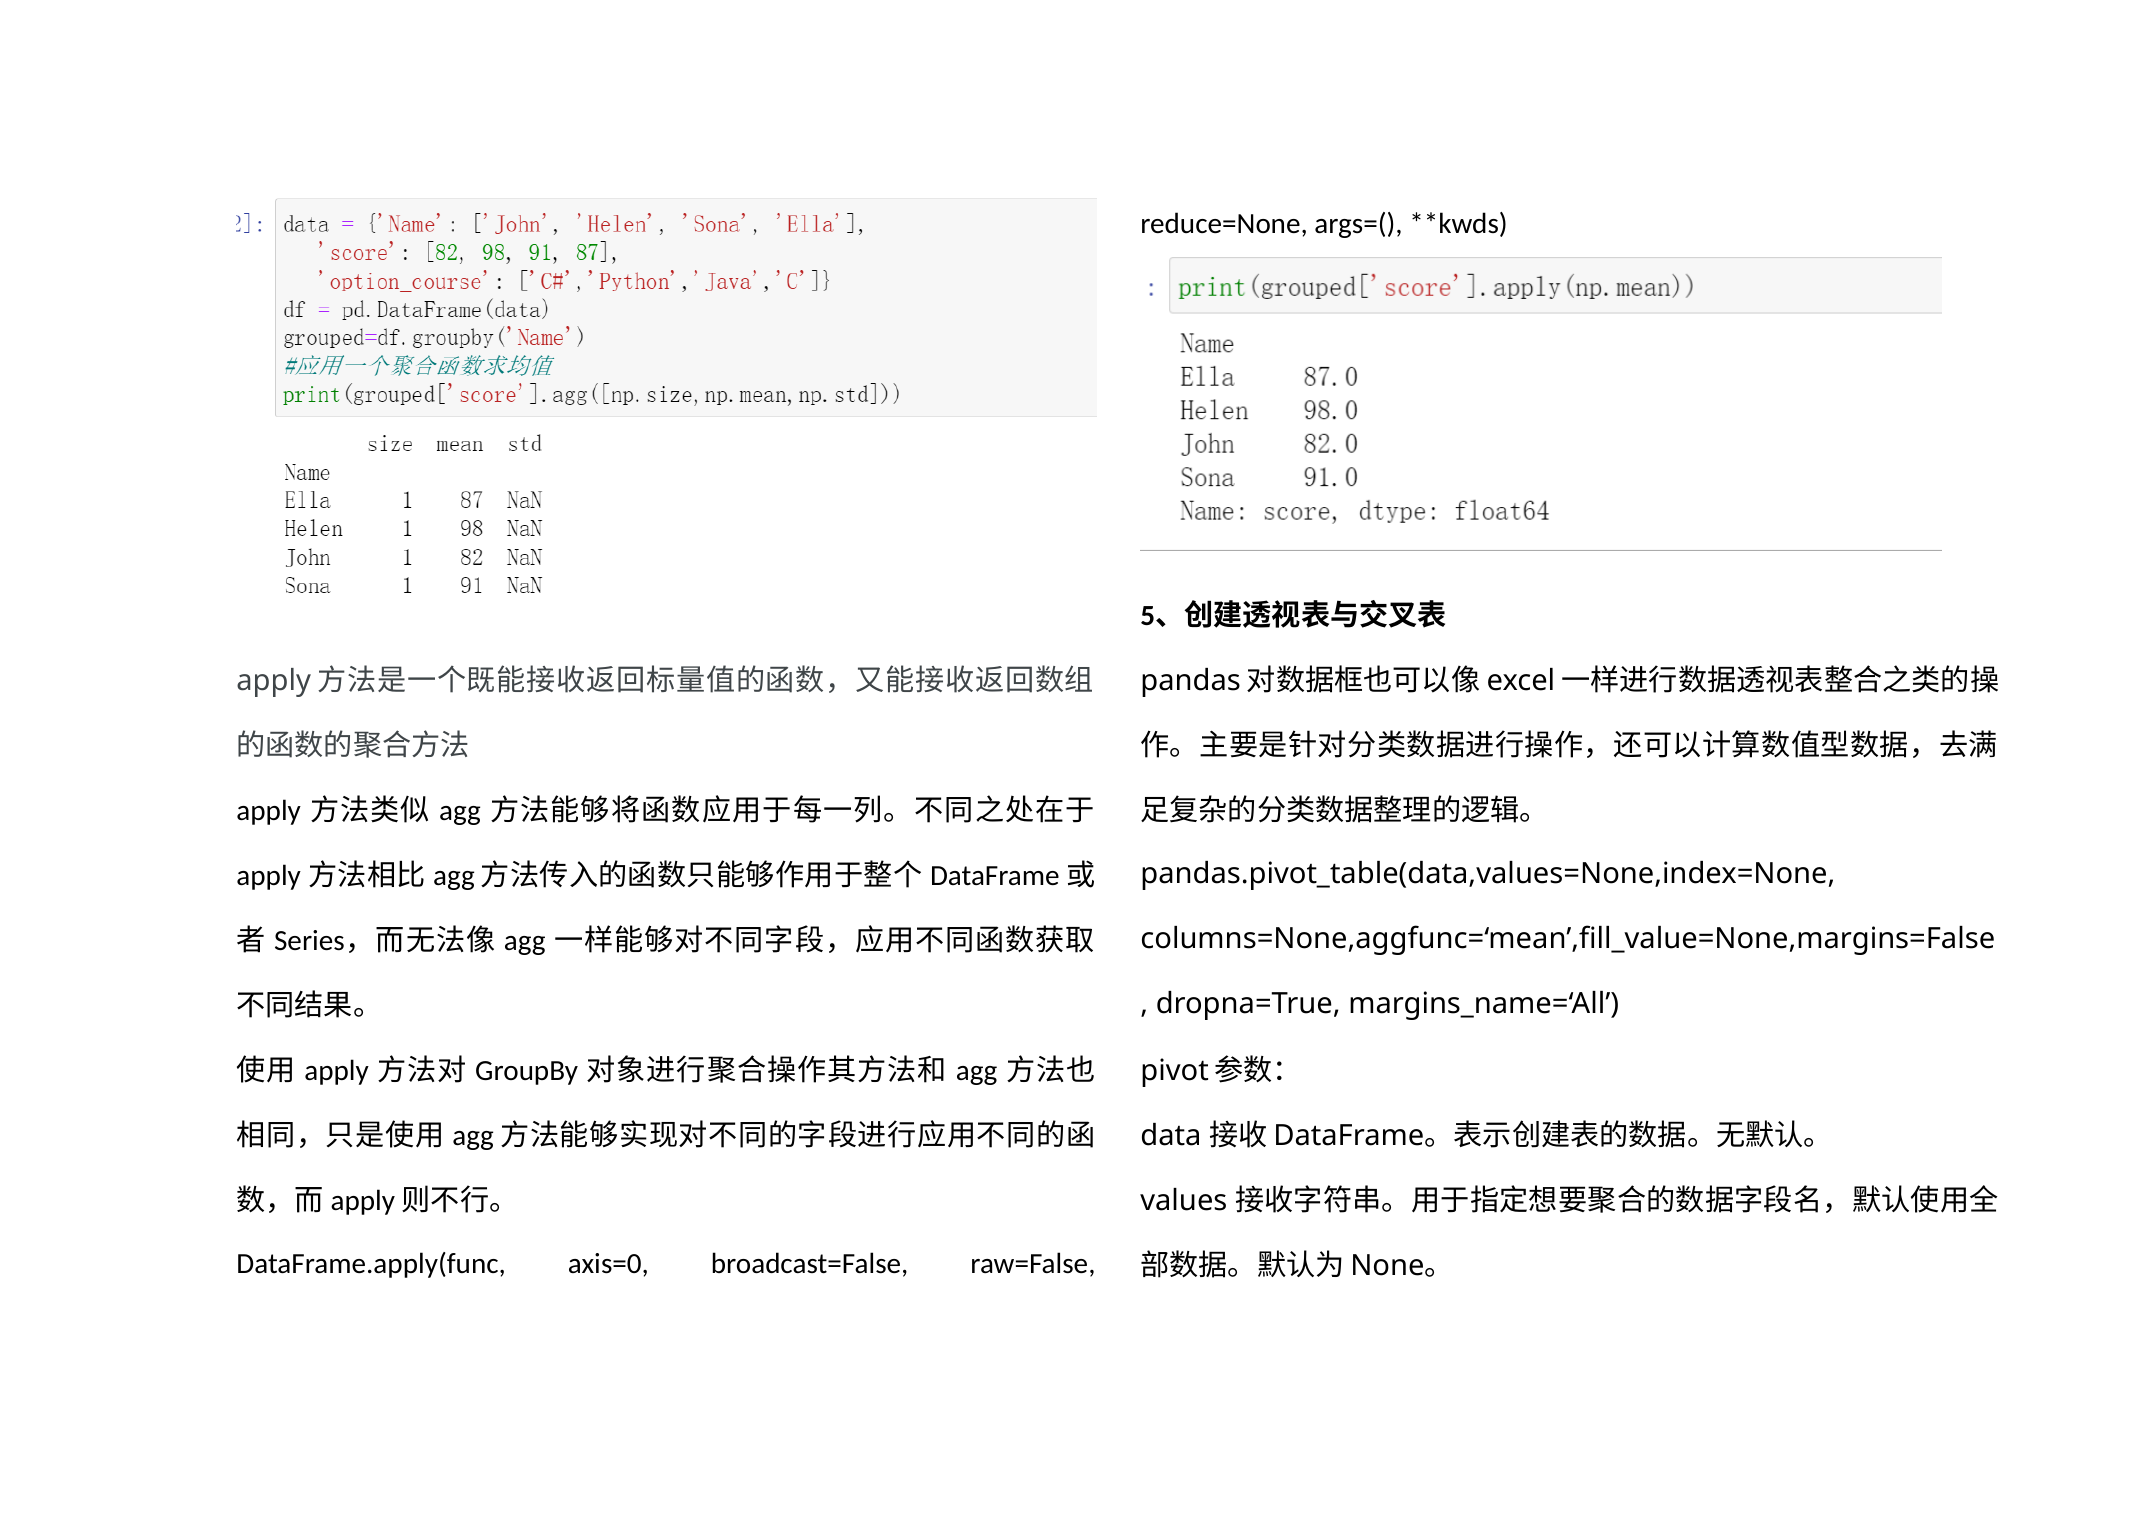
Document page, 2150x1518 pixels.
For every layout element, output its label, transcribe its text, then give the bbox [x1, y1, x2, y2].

picture [1140, 255, 1942, 551]
text data 接收DataFrame。表示创建表的数据。无默认。 [1140, 1100, 1999, 1165]
text 使用 apply 方法对 GroupBy 对象进行聚合操作其方法和 agg 方法也相同，只是使用 agg方法能够实现对不同的字段进行应用不同的函数，而 apply 则不行。 [236, 1035, 1096, 1230]
text apply 方法类似 agg 方法能够将函数应用于每一列。不同之处在于 apply 方法相比 agg方法传入的函数只能够作用于整个 DataFrame 或者 Series，而无法像 agg 一样能够对不同字段，应用不同函数获取不同结果。 [236, 775, 1096, 1035]
text DataFrame.apply(func, axis=0, broadcast=False, raw=False, reduce=None, args=(), **kwds) [236, 1230, 1096, 1295]
text 5、创建透视表与交叉表 [1140, 580, 1999, 645]
text values 接收字符串。用于指定想要聚合的数据字段名，默认使用全部数据。默认为None。 [1140, 1165, 1999, 1295]
text pivot参数： [1140, 1035, 1999, 1100]
picture [236, 190, 1097, 617]
text pandas对数据框也可以像excel一样进行数据透视表整合之类的操作。主要是针对分类数据进行操作，还可以计算数值型数据，去满足复杂的分类数据整理的逻辑。 [1140, 645, 1999, 840]
text DataFrame.apply(func, axis=0, broadcast=False, raw=False, reduce=None, args=(), **kwds) [1140, 190, 1999, 255]
text pandas.pivot_table(data,values=None,index=None, columns=None,aggfunc=‘mean’,fill_value=None,margins=False, dropna=True, margins_name=‘All’) [1140, 840, 1999, 1035]
text apply方法是一个既能接收返回标量值的函数，又能接收返回数组的函数的聚合方法 [236, 645, 1096, 775]
